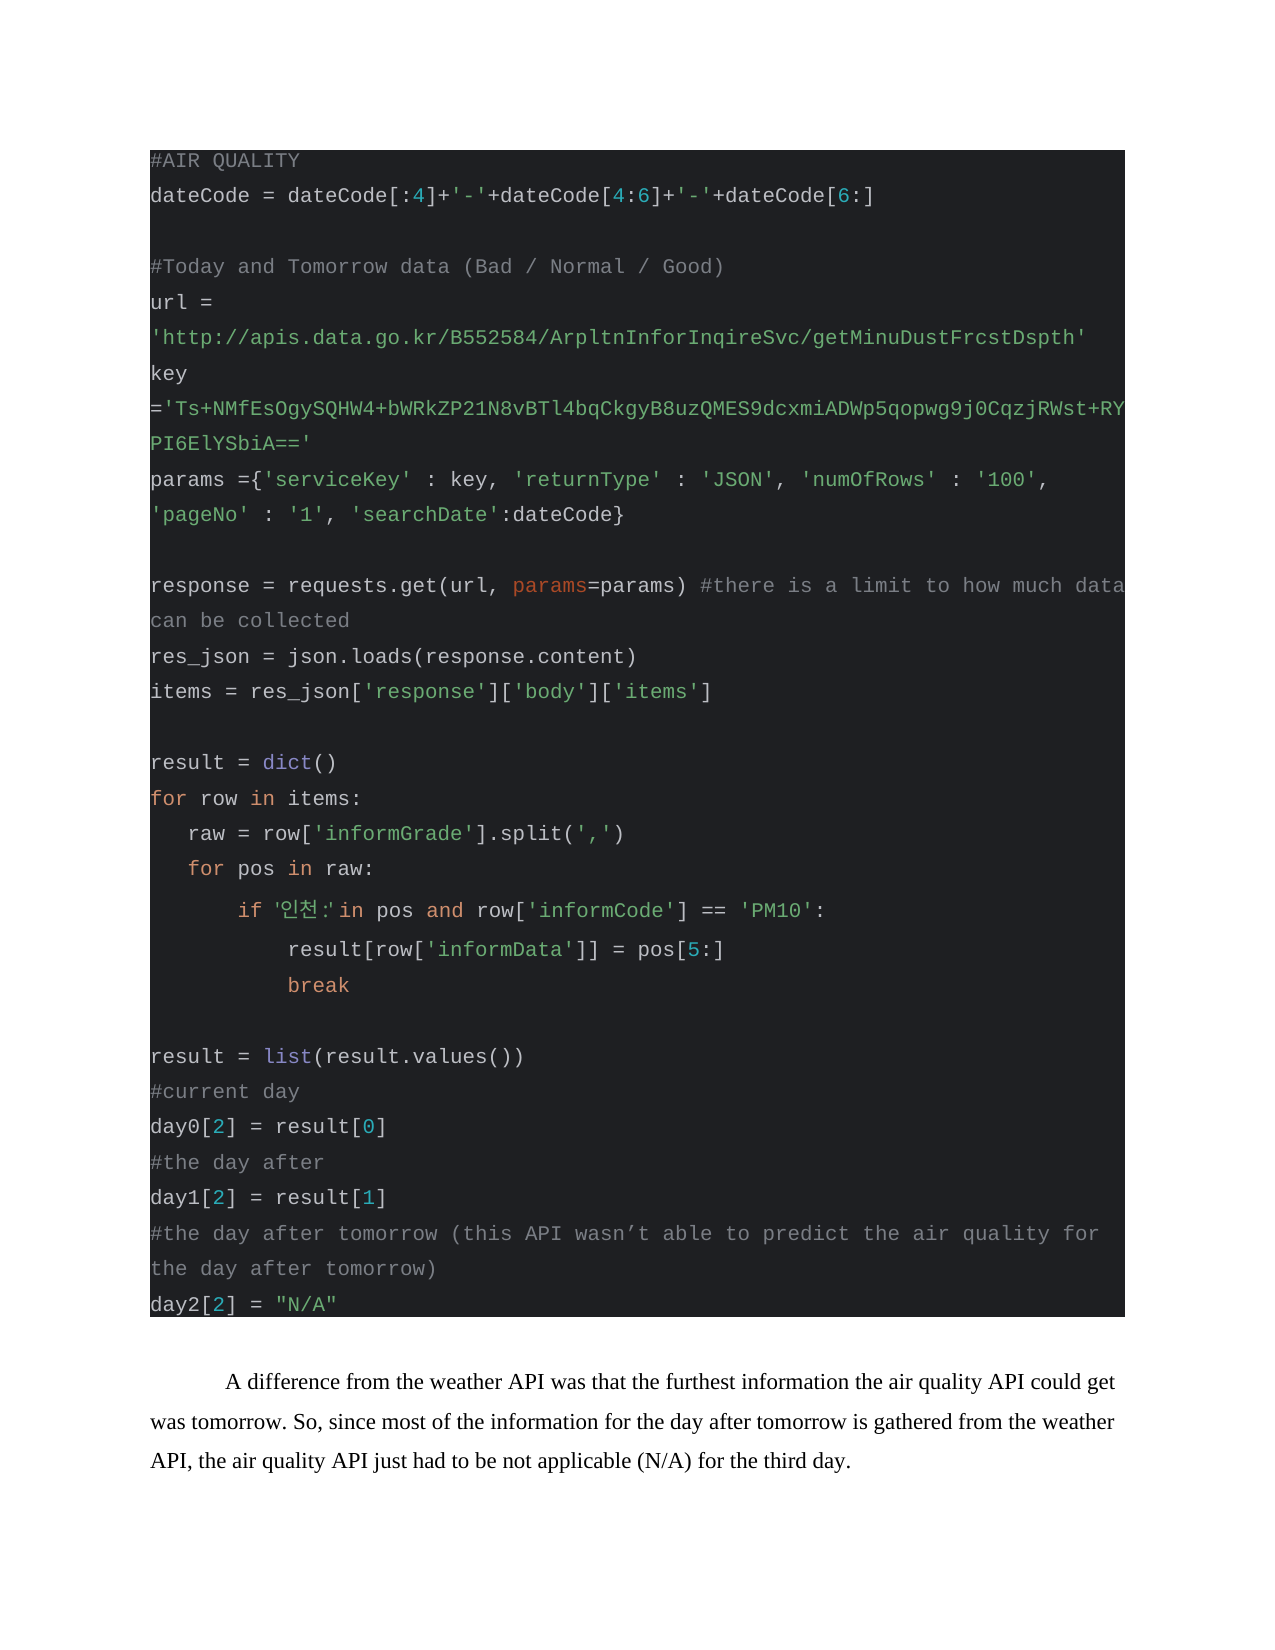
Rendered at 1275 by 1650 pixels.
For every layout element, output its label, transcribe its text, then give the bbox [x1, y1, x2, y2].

text params ={'serviceKey' : key, 'returnType' : 'JSON', 'numOfRows' : '100', 'pageNo' : '1', 'searchDate':dateCode} [150, 469, 1125, 528]
text dateCode = dateCode[:4]+'-'+dateCode[4:6]+'-'+dateCode[6:] [150, 185, 1125, 209]
text day2[2] = "N/A" [150, 1293, 1125, 1317]
text day1[2] = result[1] [150, 1187, 1125, 1211]
text #Today and Tomorrow data (Bad / Normal / Good) [150, 256, 1125, 280]
text #AIR QUALITY [150, 150, 1125, 174]
text key='Ts+NMfEsOgySQHW4+bWRkZP21N8vBTl4bqCkgyB8uzQMES9dcxmiADWp5qopwg9j0CqzjRWst+RYPI6ElYSbiA==' [150, 362, 1125, 457]
text raw = row['informGrade'].split(',') [150, 823, 1125, 847]
text for row in items: [150, 787, 1125, 811]
text A difference from the weather API was that the furthest information the air quality API could get was tomorrow. So, since most of the information for the day after tomorrow is gathered from the weather API, the air quality API just had to be not applicable (N/A) for the third day. [150, 1368, 1125, 1474]
text break [150, 975, 1125, 998]
text items = res_json['response']['body']['items'] [150, 681, 1125, 705]
text day0[2] = result[0] [150, 1116, 1125, 1140]
text result[row['informData']] = pos[5:] [150, 939, 1125, 963]
text response = requests.get(url, params=params) #there is a limit to how much data can be collected [150, 575, 1125, 634]
text #current day [150, 1081, 1125, 1105]
text if '인천 :' in pos and row['informCode'] == 'PM10': [150, 894, 1125, 924]
text result = dict() [150, 752, 1125, 776]
text #the day after tomorrow (this API wasn’t able to predict the air quality for the day after tomorrow) [150, 1223, 1125, 1282]
text result = list(result.values()) [150, 1046, 1125, 1069]
text url = 'http://apis.data.go.kr/B552584/ArpltnInforInqireSvc/getMinuDustFrcstDspth' [150, 292, 1125, 351]
text res_json = json.loads(response.content) [150, 646, 1125, 669]
text for pos in raw: [150, 858, 1125, 882]
text #the day after [150, 1152, 1125, 1176]
